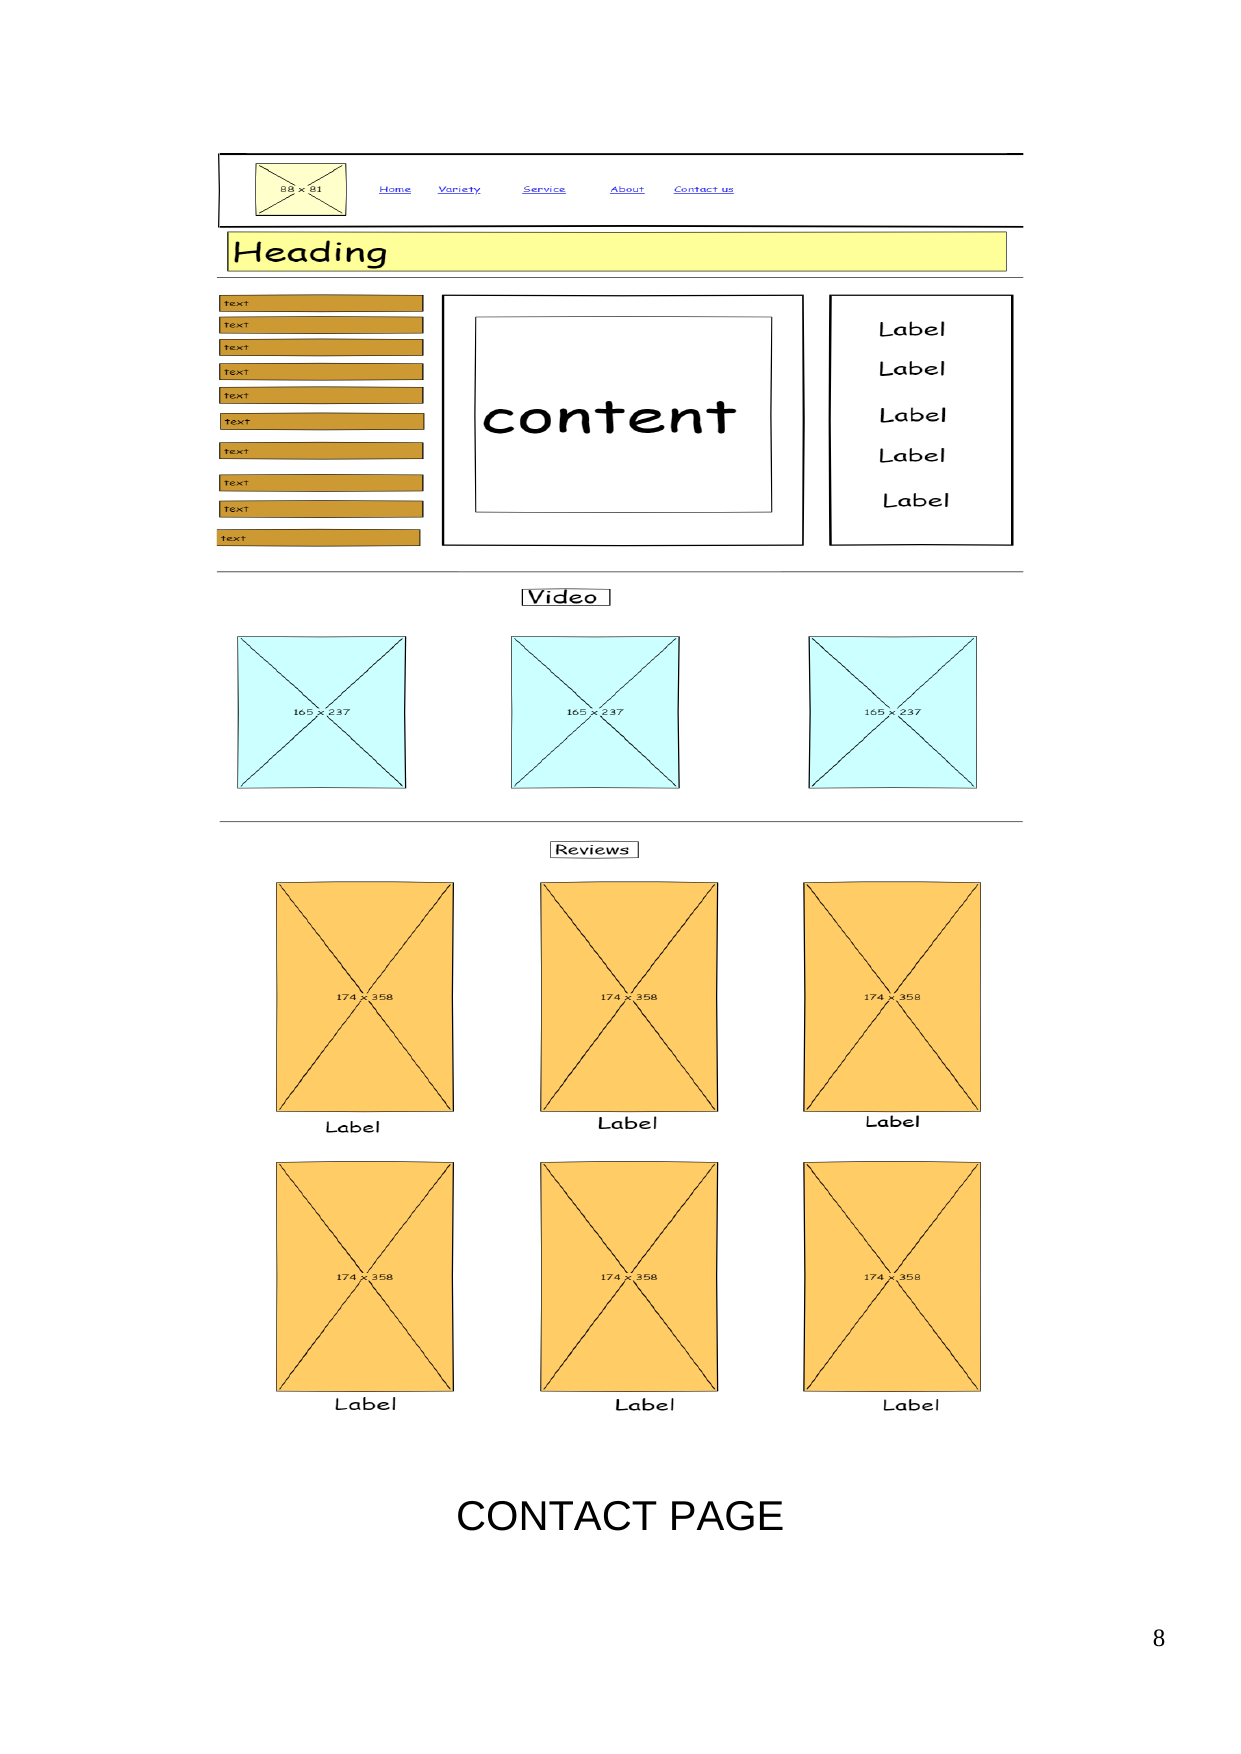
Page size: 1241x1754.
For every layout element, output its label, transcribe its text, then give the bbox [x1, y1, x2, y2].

text CONTACT PAGE [75, 1492, 1165, 1539]
picture [216, 102, 1024, 1444]
